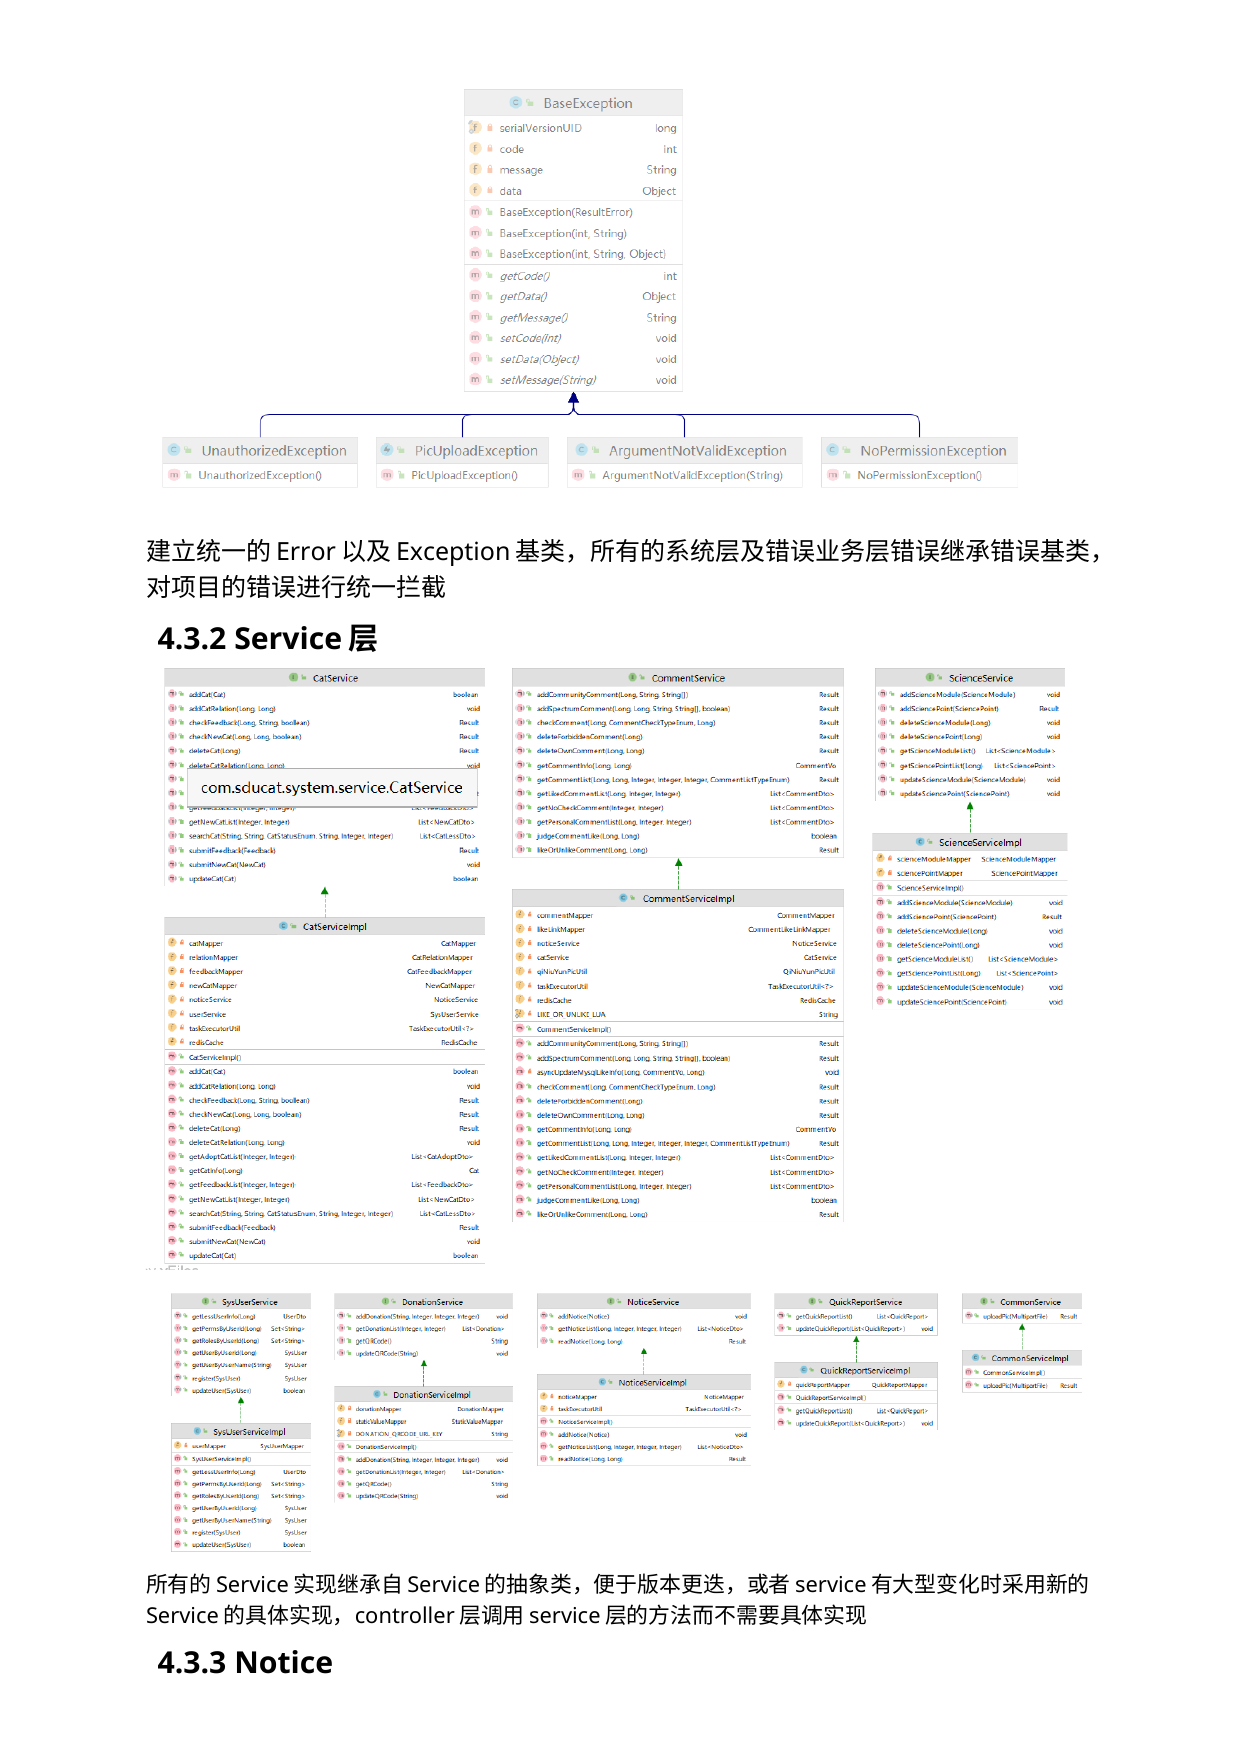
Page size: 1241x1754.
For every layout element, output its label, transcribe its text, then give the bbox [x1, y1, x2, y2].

text 建立统一的Error以及Exception基类，所有的系统层及错误业务层错误继承错误基类，对项目的错误进行统一拦截 [146, 532, 1096, 604]
subtitle 4.3.2 Service层 [157, 614, 1096, 658]
picture [145, 62, 1096, 532]
subtitle 4.3.3 Notice [157, 1641, 1096, 1682]
text 所有的Service实现继承自Service的抽象类，便于版本更迭，或者service有大型变化时采用新的Service的具体实现，controller层调用service层的方法而不需要具体实现 [146, 1567, 1096, 1630]
picture [145, 658, 1096, 1567]
